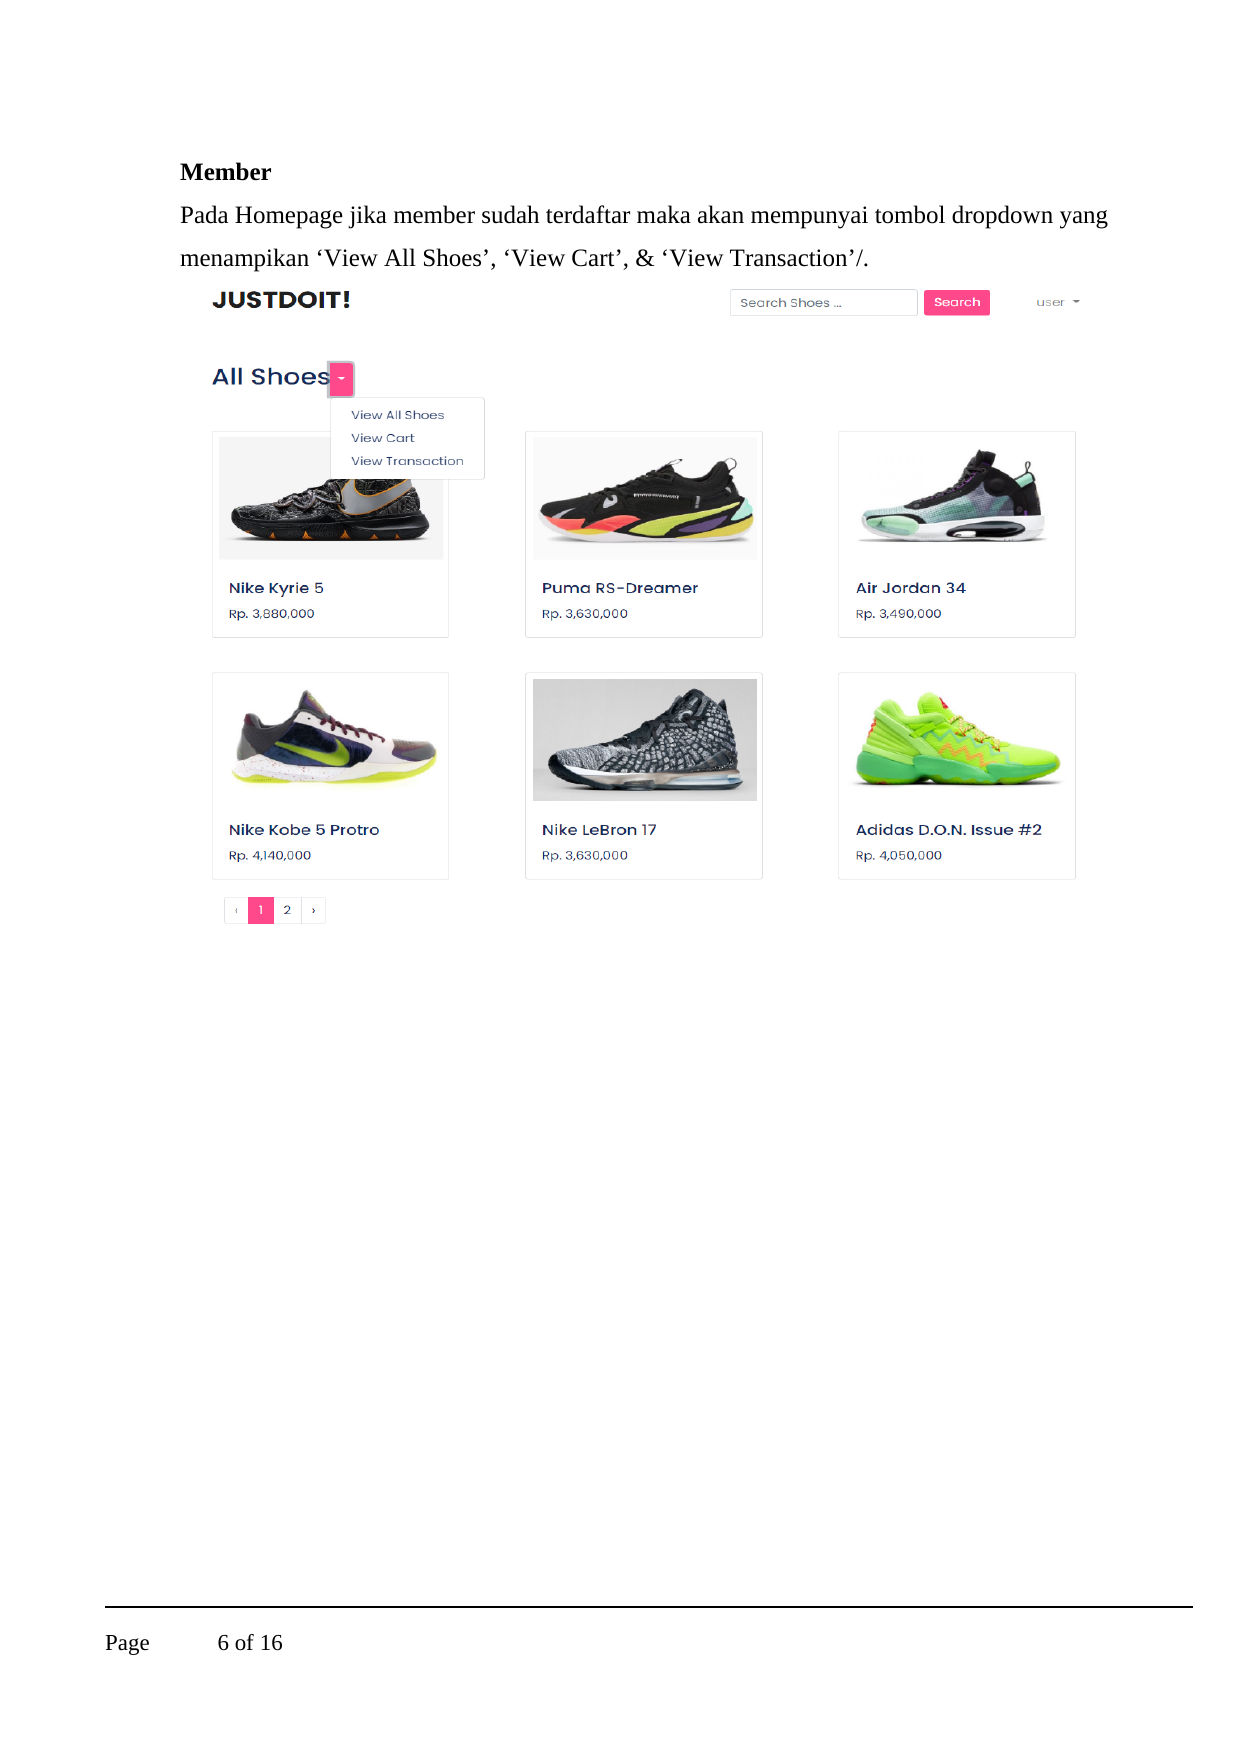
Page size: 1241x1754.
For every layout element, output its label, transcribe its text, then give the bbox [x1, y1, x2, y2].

list Member [180, 157, 1135, 185]
list Pada Homepage jika member sudah terdaftar maka akan mempunyai tombol dropdown yang menampikan ‘View All Shoes’, ‘View Cart’, & ‘View Transaction’/. [180, 200, 1135, 272]
picture [180, 286, 1112, 931]
